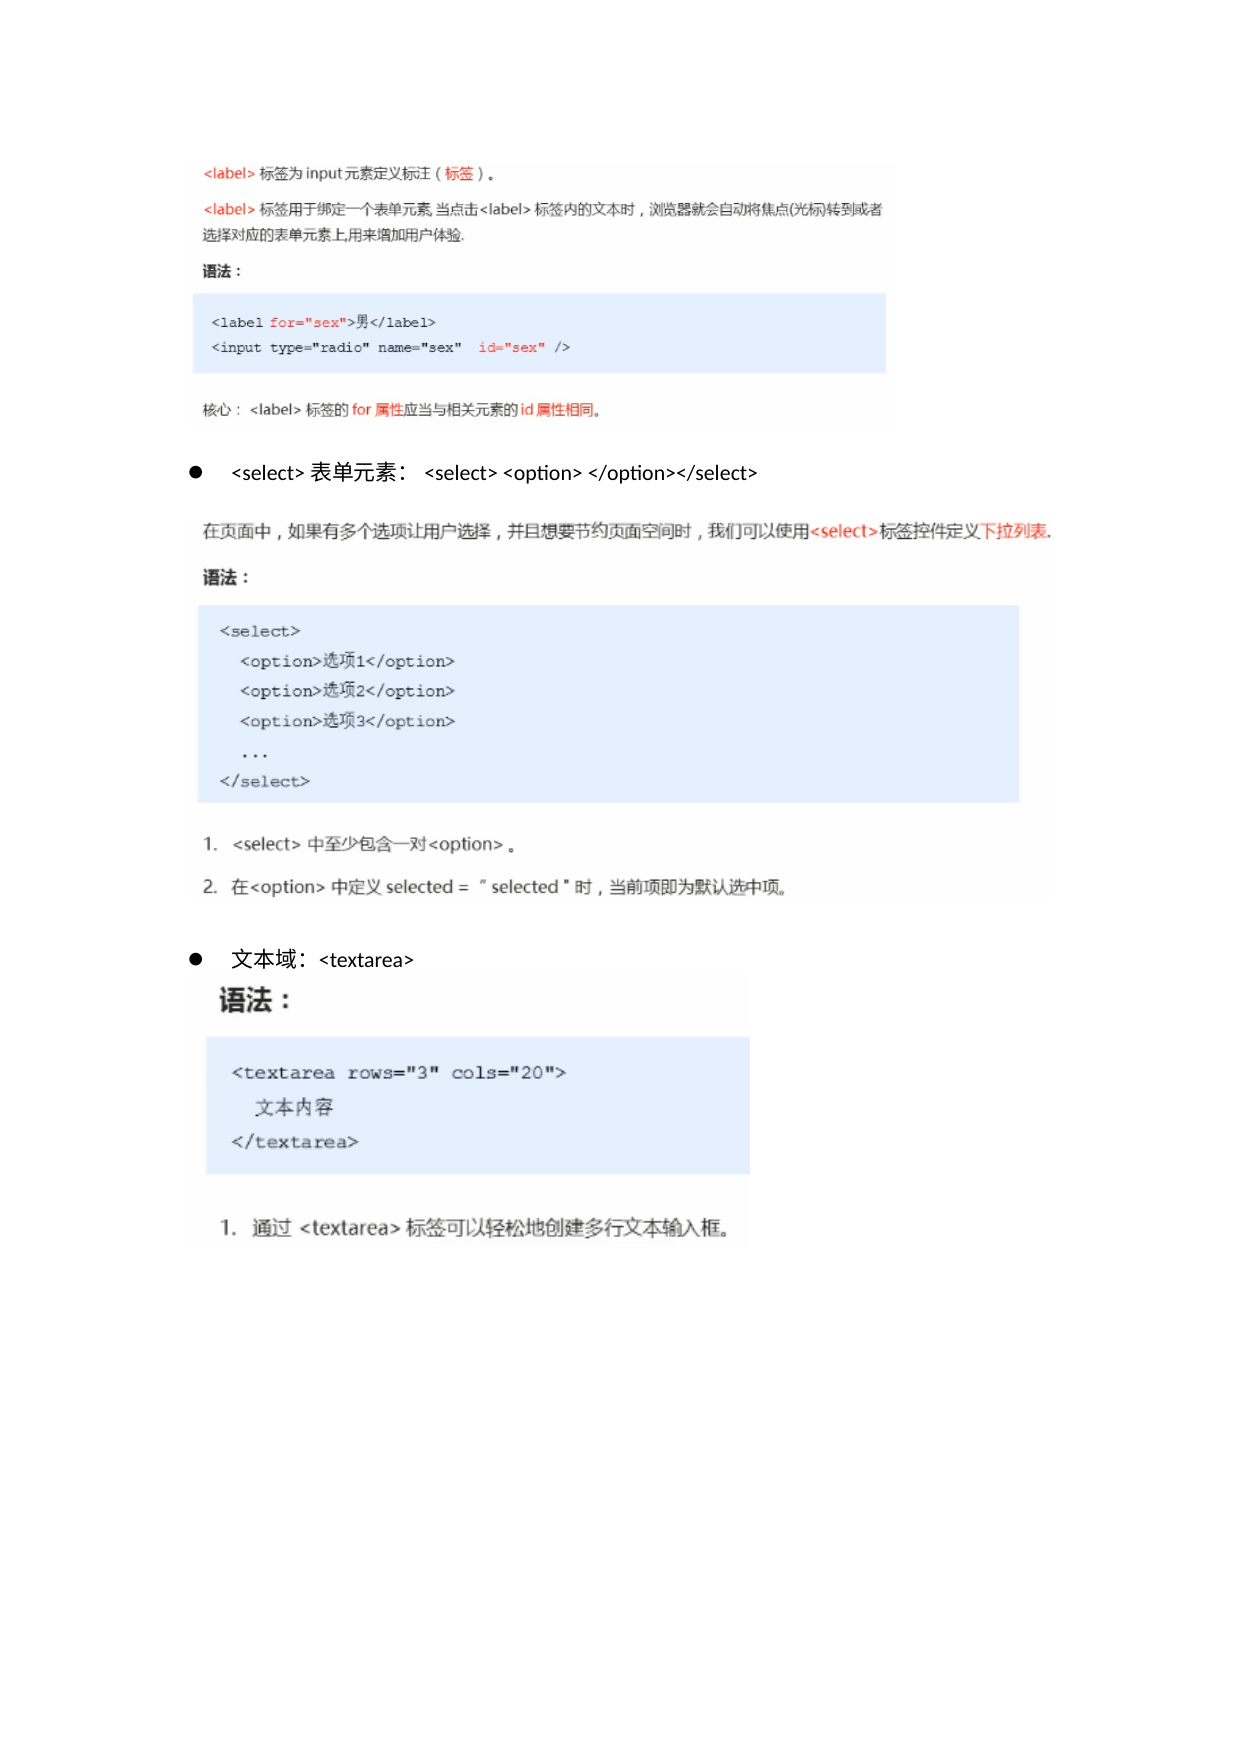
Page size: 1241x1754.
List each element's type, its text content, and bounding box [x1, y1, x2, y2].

picture [187, 974, 750, 1248]
list 文本域：<textarea> [187, 942, 1053, 974]
picture [187, 162, 896, 426]
list <select> 表单元素： <select> <option> </option></select> [187, 454, 1053, 487]
picture [187, 519, 1053, 900]
